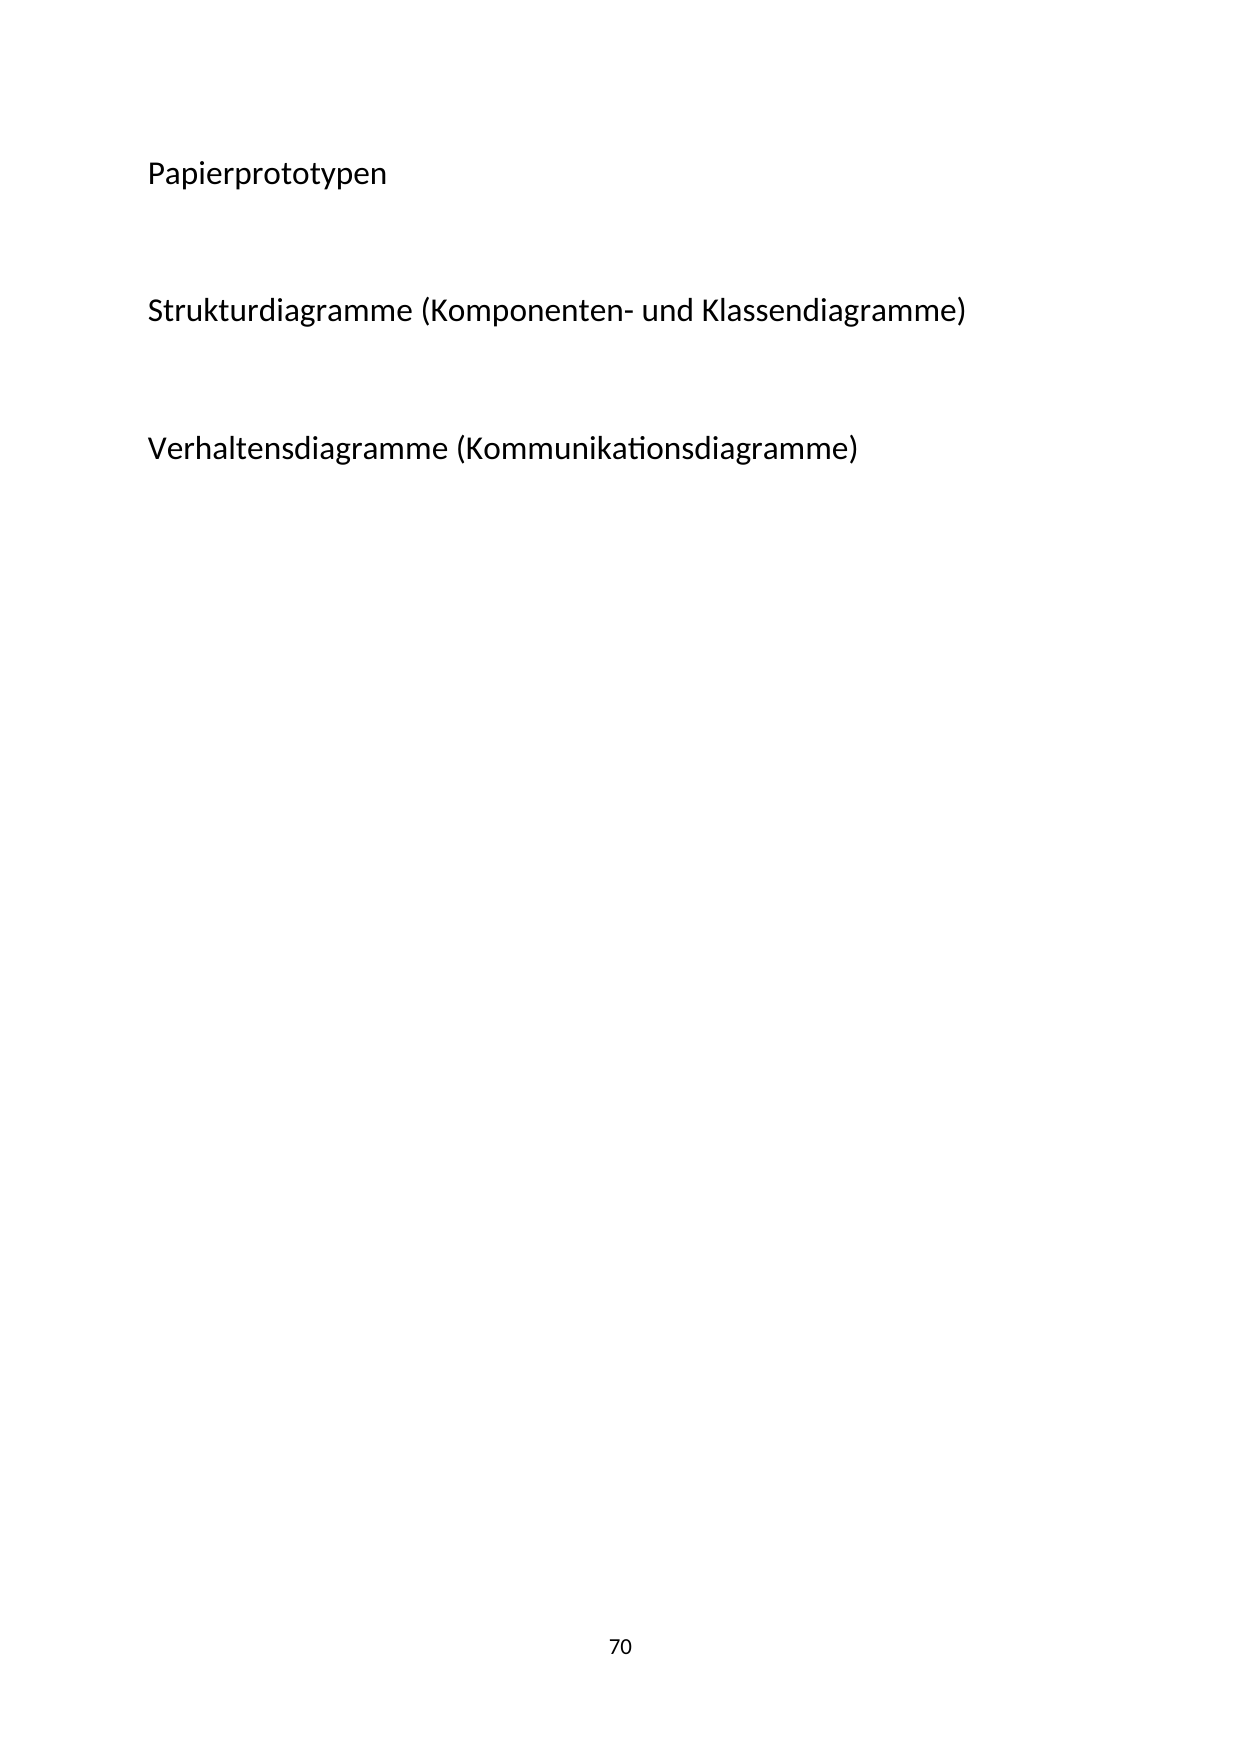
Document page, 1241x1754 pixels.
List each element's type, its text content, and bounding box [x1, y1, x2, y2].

text Papierprototypen [148, 152, 1093, 192]
subtitle Verhaltensdiagramme (Kommunikationsdiagramme) [148, 427, 1093, 468]
subtitle Strukturdiagramme (Komponenten- und Klassendiagramme) [148, 289, 1093, 330]
